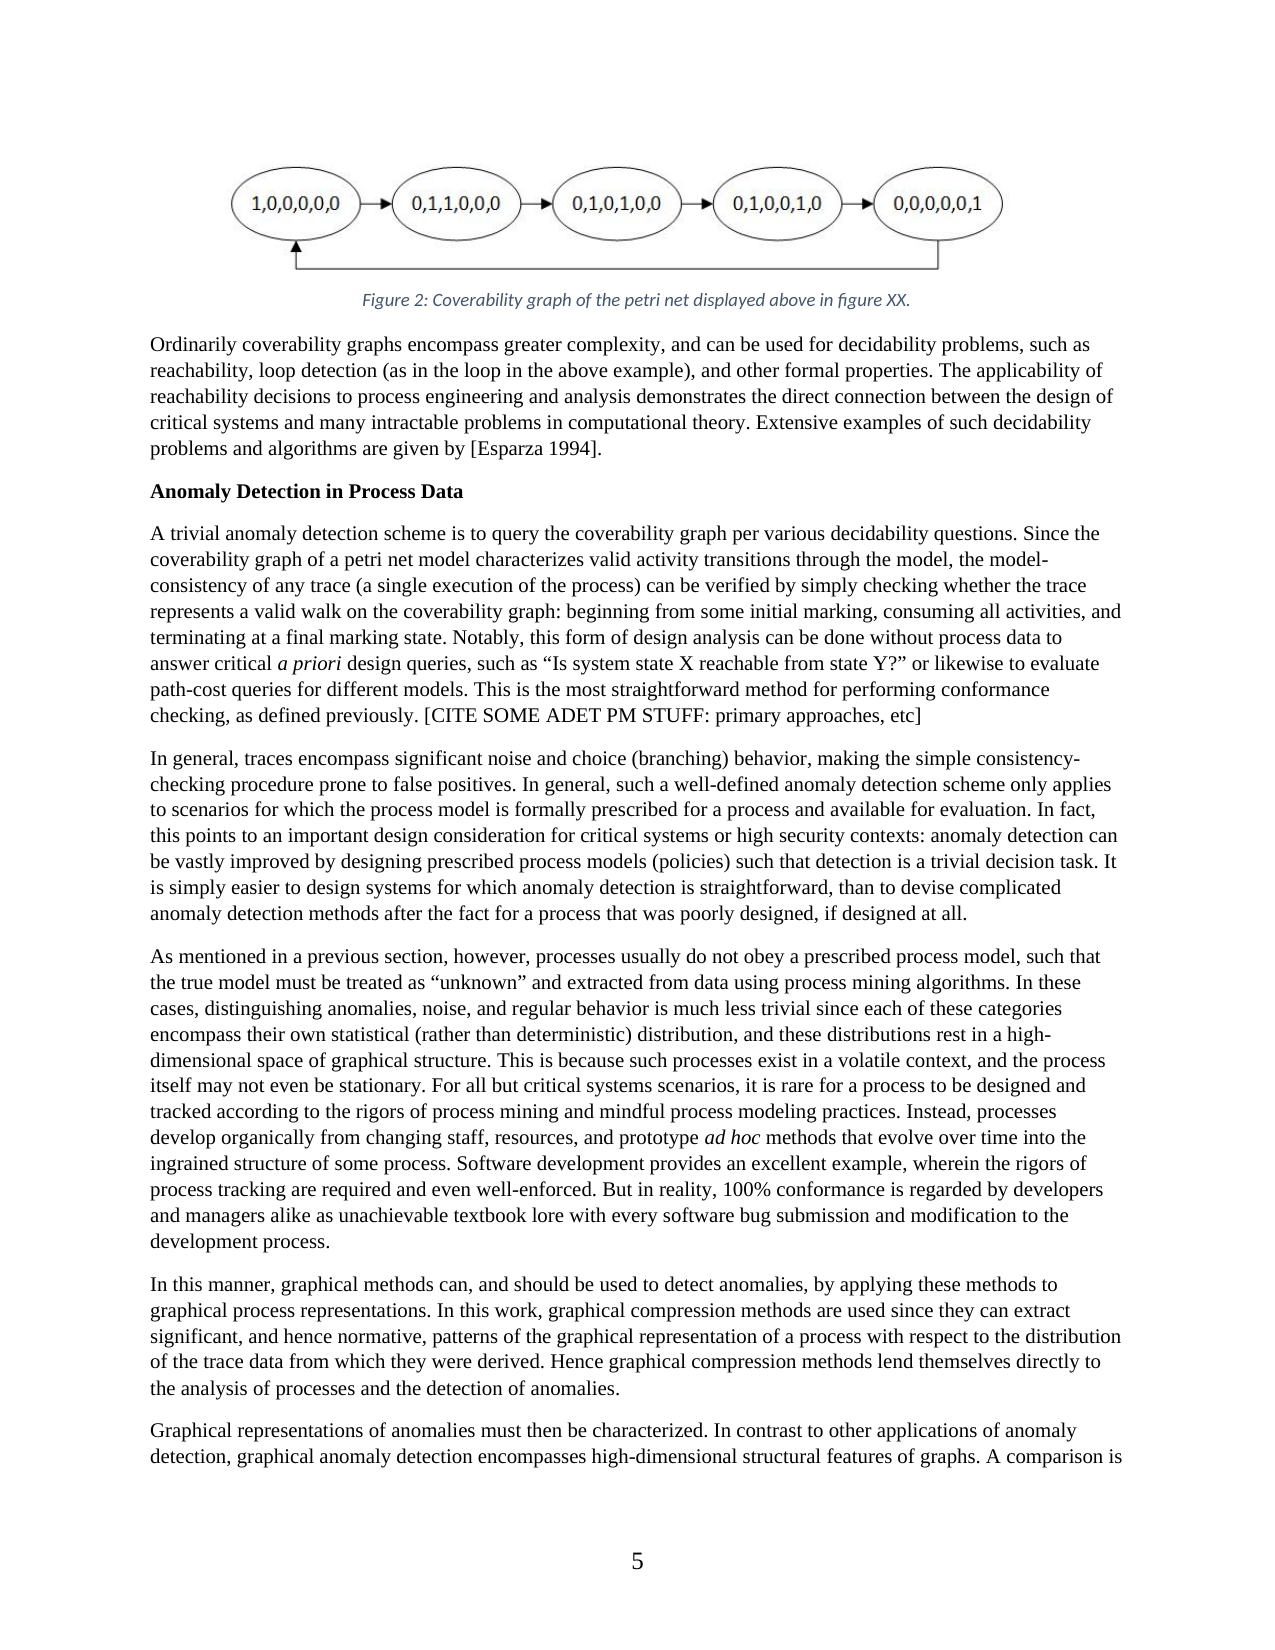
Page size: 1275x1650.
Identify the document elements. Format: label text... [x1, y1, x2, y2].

text Ordinarily coverability graphs encompass greater complexity, and can be used for decidability problems, such as reachability, loop detection (as in the loop in the above example), and other formal properties. The applicability of reachability decisions to process engineering and analysis demonstrates the direct connection between the design of critical systems and many intractable problems in computational theory. Extensive examples of such decidability problems and algorithms are given by [Esparza 1994]. [150, 332, 1125, 460]
text Anomaly Detection in Process Data [150, 479, 1125, 503]
text As mentioned in a previous section, however, processes usually do not obey a prescribed process model, such that the true model must be treated as “unknown” and extracted from data using process mining algorithms. In these cases, distinguishing anomalies, noise, and regular behavior is much less trivial since each of these categories encompass their own statistical (rather than deterministic) distribution, and these distributions rest in a high-dimensional space of graphical structure. This is because such processes exist in a volatile context, and the process itself may not even be stationary. For all but critical systems scenarios, it is rare for a process to be designed and tracked according to the rigors of process mining and mindful process modeling practices. Instead, processes develop organically from changing staff, resources, and prototype ad hoc methods that evolve over time into the ingrained structure of some process. Software development provides an excellent example, wherein the rigors of process tracking are required and even well-enforced. But in reality, 100% conformance is regarded by developers and managers alike as unachievable textbook lore with every software bug submission and modification to the development process. [150, 944, 1125, 1253]
text In general, traces encompass significant noise and choice (branching) behavior, making the simple consistency-checking procedure prone to false positives. In general, such a well-defined anomaly detection scheme only applies to scenarios for which the process model is formally prescribed for a process and available for evaluation. In fact, this points to an important design consideration for critical systems or high security contexts: anomaly detection can be vastly improved by designing prescribed process models (policies) such that detection is a trivial decision task. It is simply easier to design systems for which anomaly detection is straightforward, than to devise complicated anomaly detection methods after the fact for a process that was poorly designed, if designed at all. [150, 746, 1125, 925]
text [150, 1418, 1125, 1468]
text In this manner, graphical methods can, and should be used to detect anomalies, by applying these methods to graphical process representations. In this work, graphical compression methods are used since they can extract significant, and hence normative, patterns of the graphical representation of a process with respect to the distribution of the trace data from which they were derived. Hence graphical compression methods lend themselves directly to the analysis of processes and the detection of anomalies. [150, 1272, 1125, 1399]
text A trivial anomaly detection scheme is to query the coverability graph per various decidability questions. Since the coverability graph of a petri net model characterizes valid activity transitions through the model, the model-consistency of any trace (a single execution of the process) can be verified by simply checking whether the trace represents a valid walk on the coverability graph: beginning from some initial marking, consuming all activities, and terminating at a final marking state. Notably, this form of design analysis can be done without process data to answer critical a priori design queries, such as “Is system state X reachable from state Y?” or likewise to evaluate path-cost queries for different models. This is the most straightforward method for performing conformance checking, as defined previously. [CITE SOME ADET PM STUFF: primary approaches, etc] [150, 521, 1125, 727]
picture [225, 150, 1050, 270]
